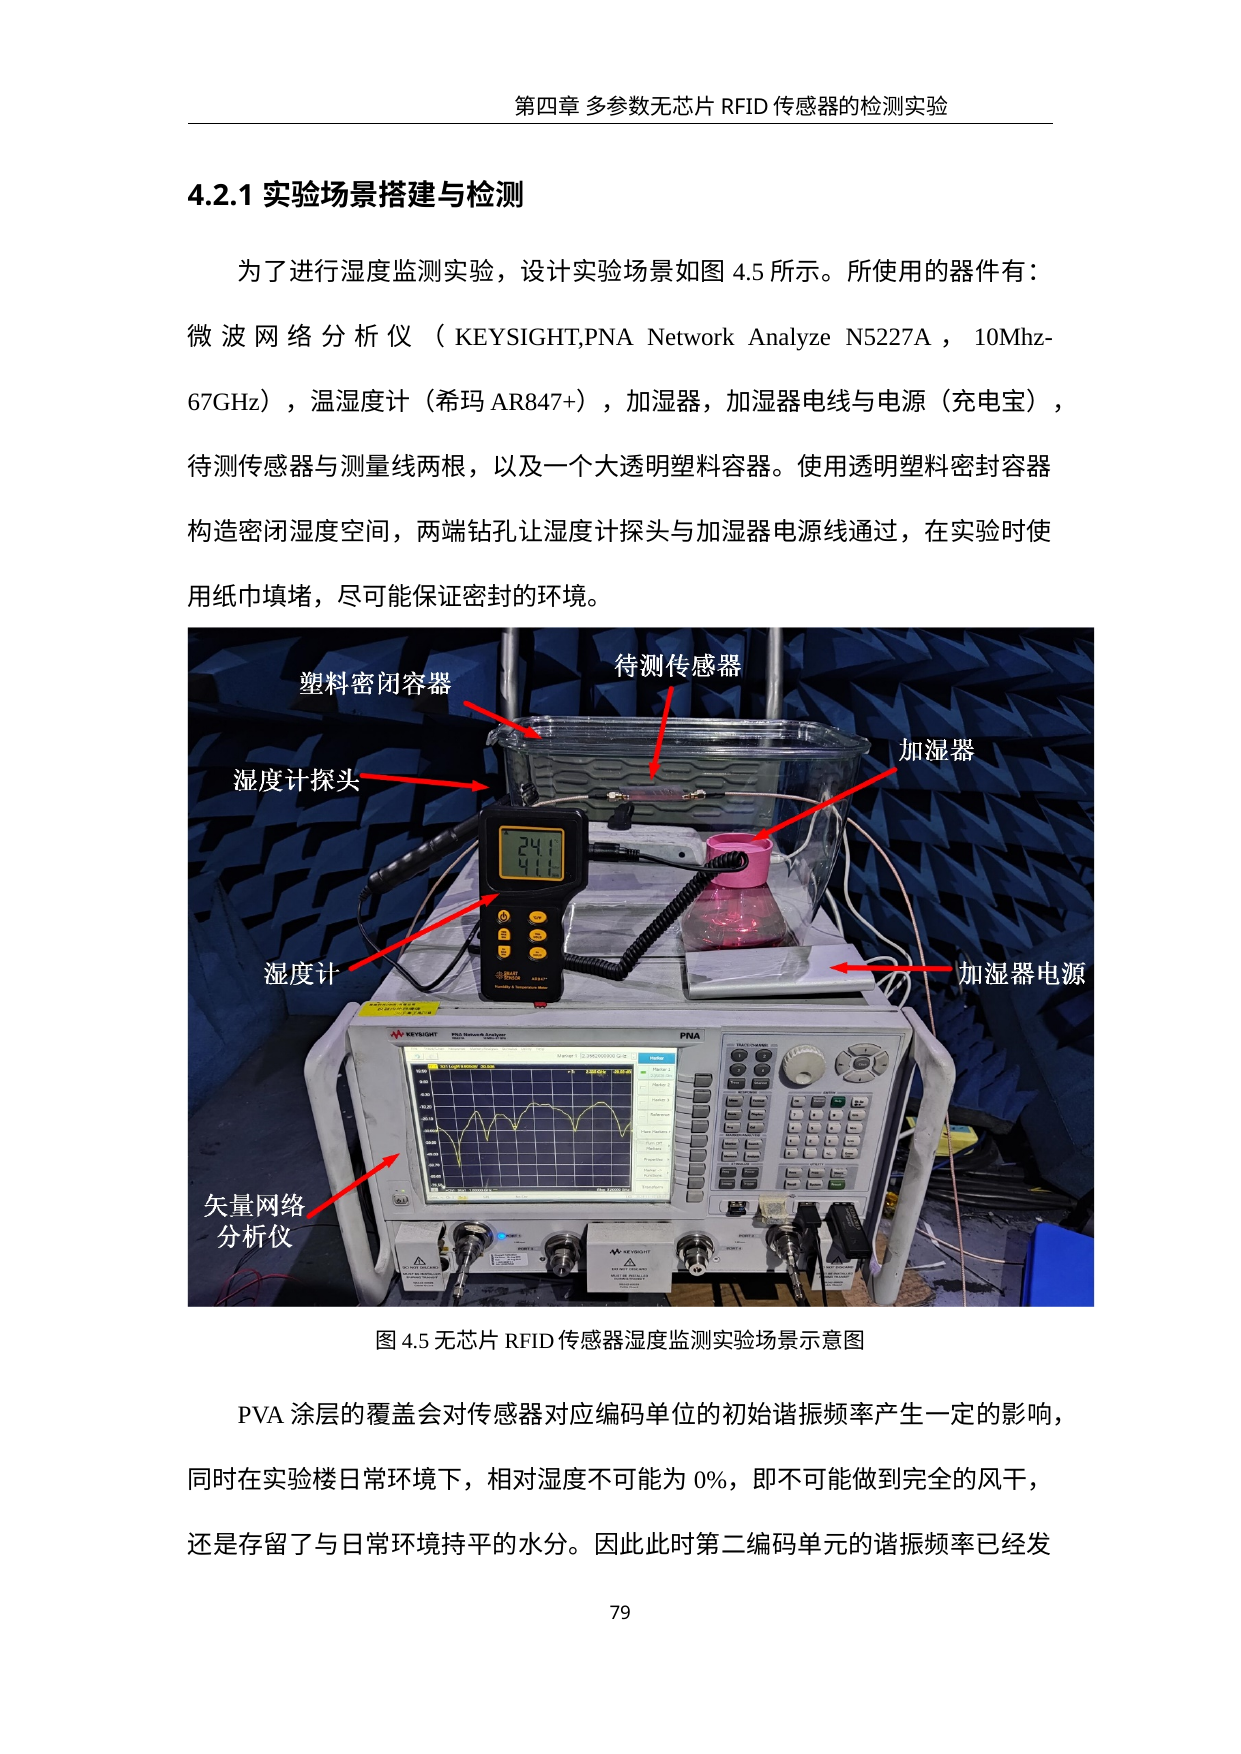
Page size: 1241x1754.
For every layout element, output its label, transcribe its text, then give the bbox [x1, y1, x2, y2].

text 图4.5 无芯片RFID传感器湿度监测实验场景示意图 [187, 1322, 1053, 1355]
text 为了进行湿度监测实验，设计实验场景如图4.5所示。所使用的器件有：微波网络分析仪（KEYSIGHT,PNA Network Analyze N5227A，10Mhz-67GHz），温湿度计（希玛AR847+），加湿器，加湿器电线与电源（充电宝），待测传感器与测量线两根，以及一个大透明塑料容器。使用透明塑料密封容器构造密闭湿度空间，两端钻孔让湿度计探头与加湿器电源线通过，在实验时使用纸巾填堵，尽可能保证密封的环境。 [187, 237, 1053, 627]
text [187, 1380, 1053, 1575]
picture [187, 627, 1099, 1307]
subtitle 4.2.1 实验场景搭建与检测 [187, 160, 1053, 225]
